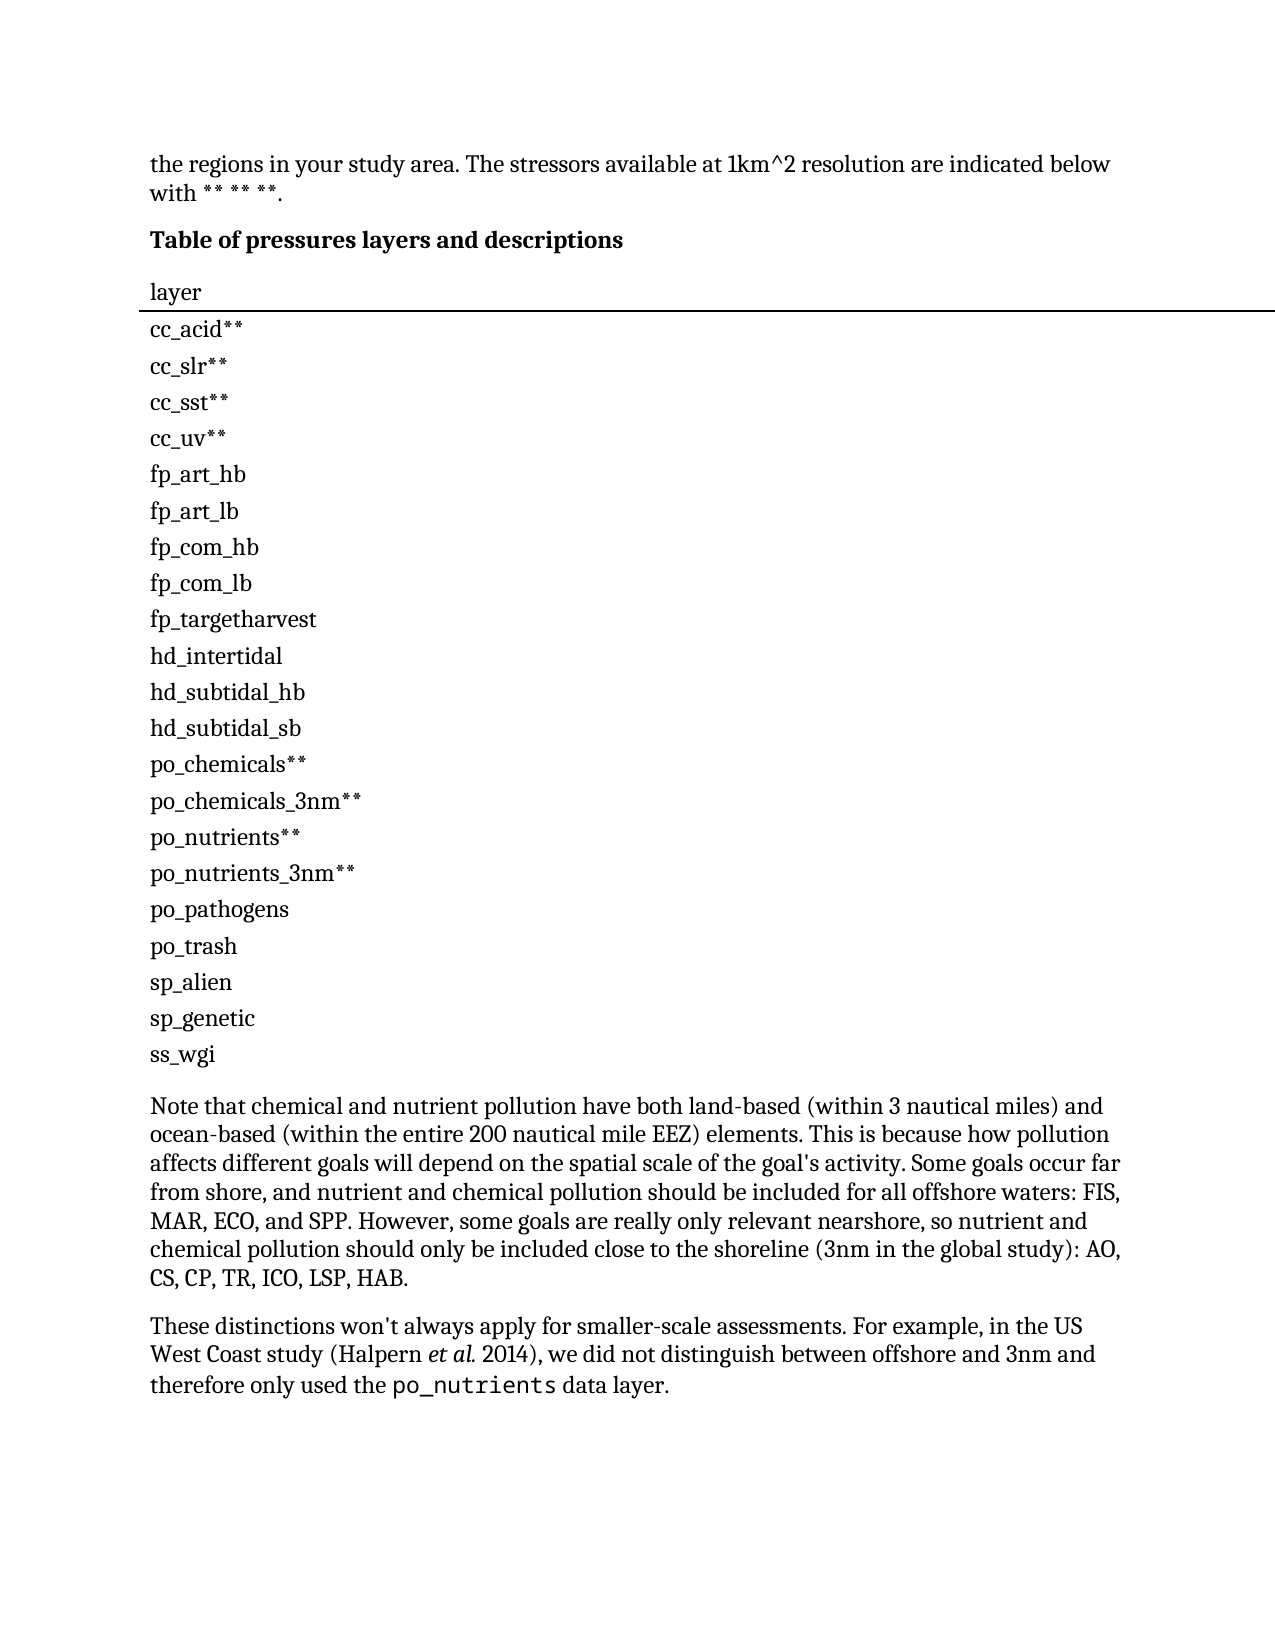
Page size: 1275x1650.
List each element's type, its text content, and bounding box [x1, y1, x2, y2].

table_cell fp_com_hb [139, 529, 1275, 565]
text Note that chemical and nutrient pollution have both land-based (within 3 nautical miles) and ocean-based (within the entire 200 nautical mile EEZ) elements. This is because how pollution affects different goals will depend on the spatial scale of the goal's activity. Some goals occur far from shore, and nutrient and chemical pollution should be included for all offshore waters: FIS, MAR, ECO, and SPP. However, some goals are really only relevant nearshore, so nutrient and chemical pollution should only be included close to the shoreline (3nm in the global study): AO, CS, CP, TR, ICO, LSP, HAB. [150, 1092, 1125, 1293]
table_cell fp_com_lb [139, 565, 1275, 602]
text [150, 150, 1125, 207]
table_cell cc_sst** [139, 384, 1275, 420]
table_cell po_chemicals_3nm** [139, 783, 1275, 819]
table_cell hd_intertidal [139, 638, 1275, 674]
table_cell cc_acid** [139, 312, 1275, 348]
text Table of pressures layers and descriptions [150, 226, 1125, 255]
table_cell fp_art_hb [139, 457, 1275, 493]
table_cell po_pathogens [139, 892, 1275, 928]
table_cell ss_wgi [139, 1037, 1275, 1073]
table_cell hd_subtidal_sb [139, 710, 1275, 747]
table_cell po_nutrients_3nm** [139, 855, 1275, 892]
table_cell hd_subtidal_hb [139, 674, 1275, 710]
table_header layer [139, 274, 1275, 310]
table_cell fp_targetharvest [139, 602, 1275, 638]
table_cell po_trash [139, 928, 1275, 964]
table_cell sp_genetic [139, 1000, 1275, 1037]
table_cell po_chemicals** [139, 747, 1275, 783]
table_cell sp_alien [139, 964, 1275, 1000]
table_cell po_nutrients** [139, 819, 1275, 855]
table_cell fp_art_lb [139, 493, 1275, 529]
text These distinctions won't always apply for smaller-scale assessments. For example, in the US West Coast study (Halpern et al. 2014), we did not distinguish between offshore and 3nm and therefore only used the po_nutrients data layer. [150, 1312, 1125, 1400]
table_cell cc_slr** [139, 348, 1275, 384]
table_cell cc_uv** [139, 420, 1275, 457]
